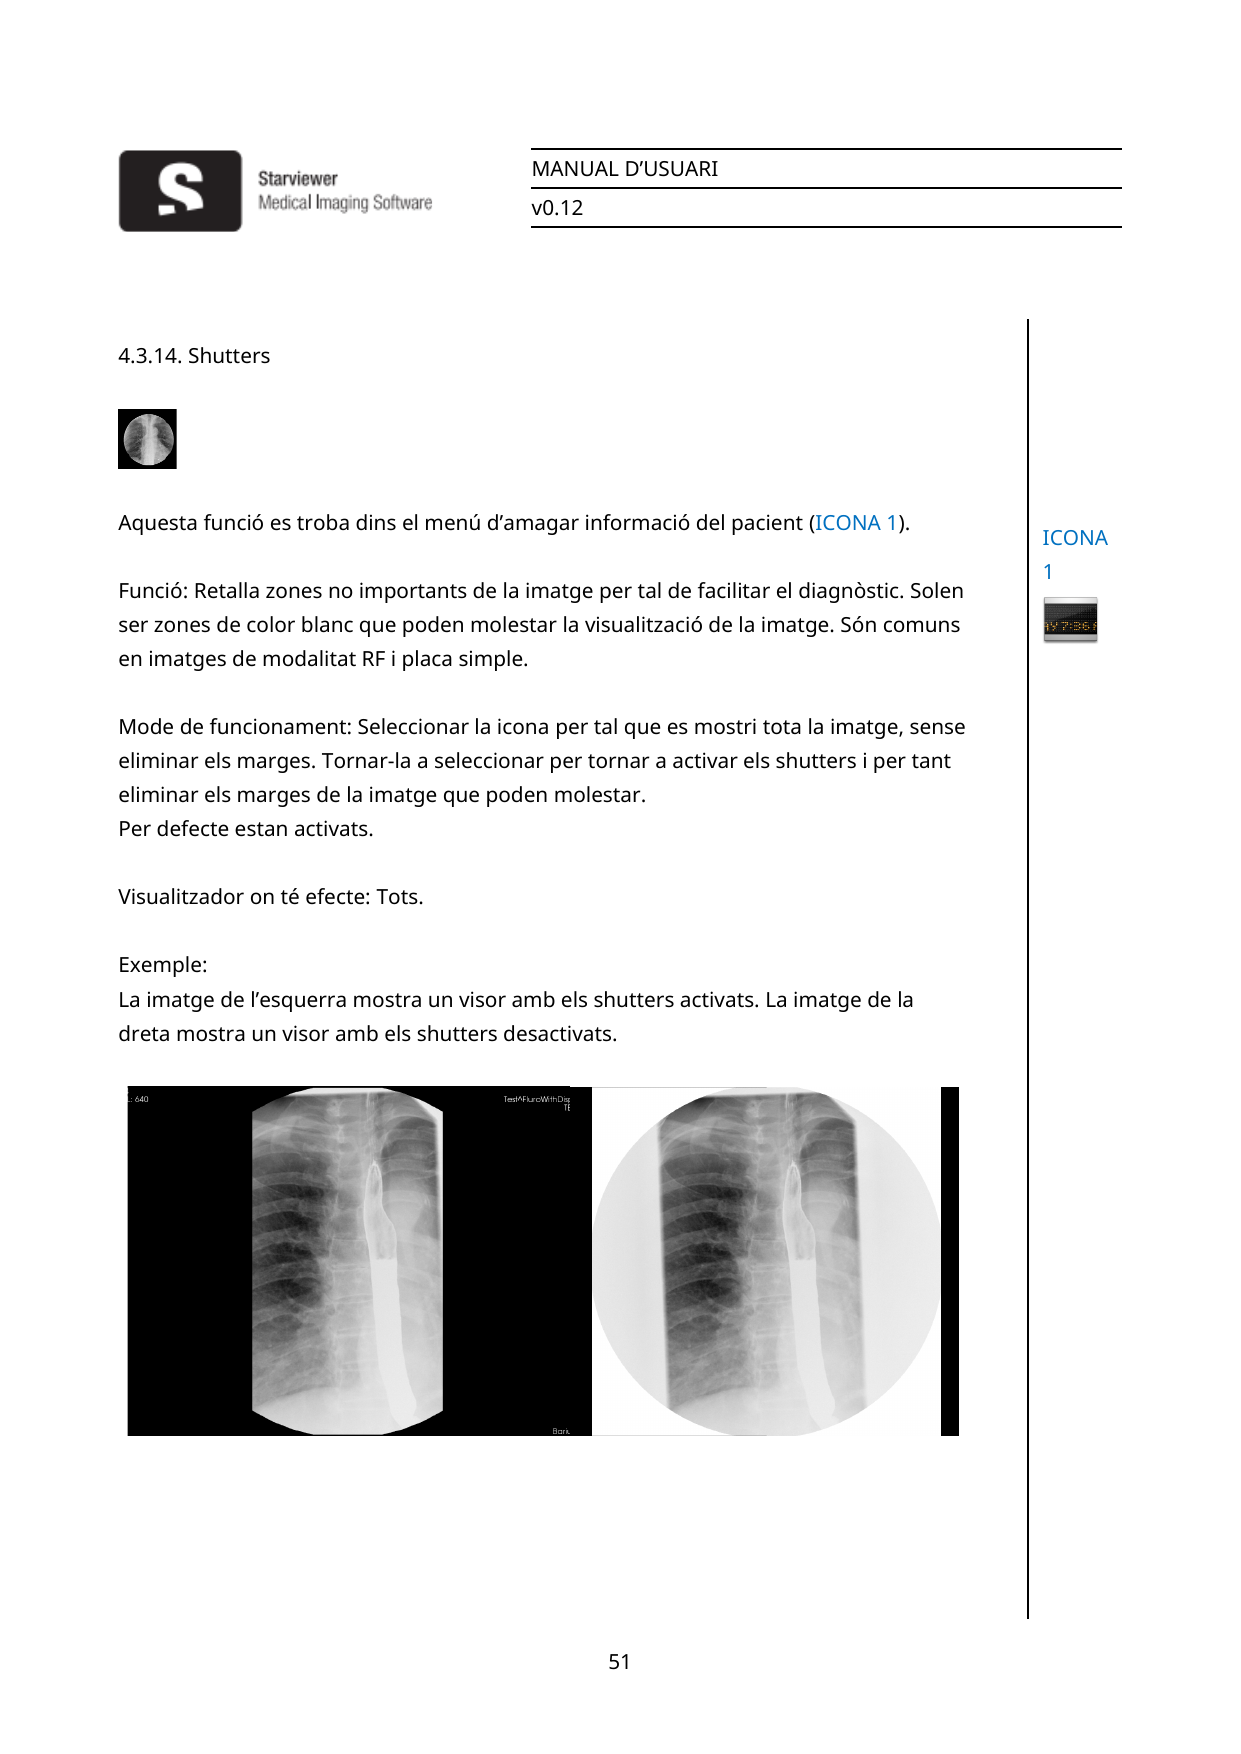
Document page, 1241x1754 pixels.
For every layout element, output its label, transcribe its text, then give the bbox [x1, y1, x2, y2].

text Mode de funcionament: Seleccionar la icona per tal que es mostri tota la imatge, sense eliminar els marges. Tornar-la a seleccionar per tornar a activar els shutters i per tant eliminar els marges de la imatge que poden molestar. [118, 712, 1027, 809]
text Exemple: [118, 951, 1027, 979]
text Funció: Retalla zones no importants de la imatge per tal de facilitar el diagnòstic. Solen ser zones de color blanc que poden molestar la visualització de la imatge. Són comuns en imatges de modalitat RF i placa simple. [118, 576, 1027, 672]
text Aquesta funció es troba dins el menú d’amagar informació del pacient (ICONA 1). [118, 508, 1027, 536]
picture [127, 1086, 959, 1436]
picture [1042, 591, 1099, 647]
table_header ICONA 1 [1029, 319, 1122, 1618]
picture [118, 409, 177, 469]
text Visualitzador on té efecte: Tots. [118, 882, 1027, 911]
text Per defecte estan activats. [118, 814, 1027, 843]
subtitle Shutters [118, 341, 1027, 370]
text La imatge de l’esquerra mostra un visor amb els shutters activats. La imatge de la dreta mostra un visor amb els shutters desactivats. [118, 985, 1027, 1047]
